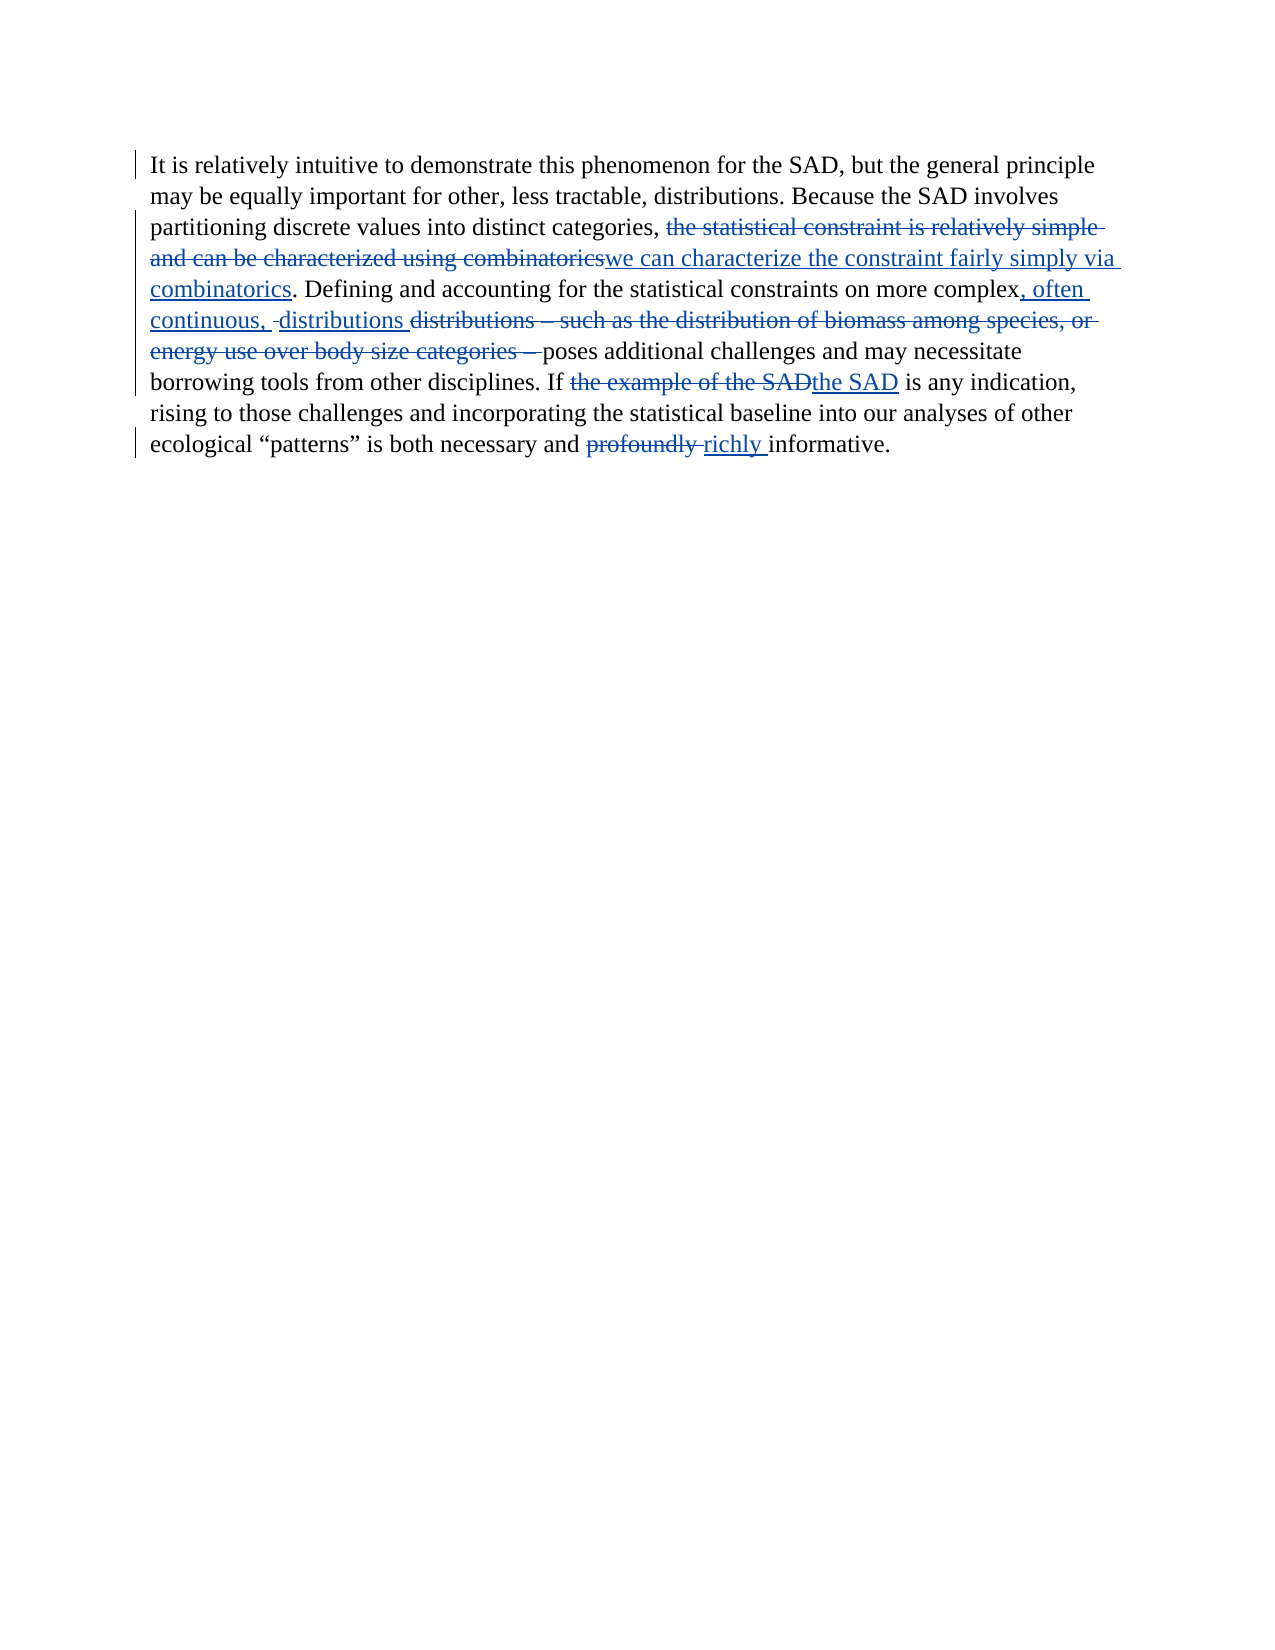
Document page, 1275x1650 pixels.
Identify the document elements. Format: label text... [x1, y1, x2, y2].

text It is relatively intuitive to demonstrate this phenomenon for the SAD, but the general principle may be equally important for other, less tractable, distributions. Because the SAD involves partitioning discrete values into distinct categories, . Defining and accounting for the statistical constraints on more complexposes additional challenges and may necessitate borrowing tools from other disciplines. If is any indication, rising to those challenges and incorporating the statistical baseline into our analyses of other ecological “patterns” is both necessary and informative. [150, 150, 1125, 458]
